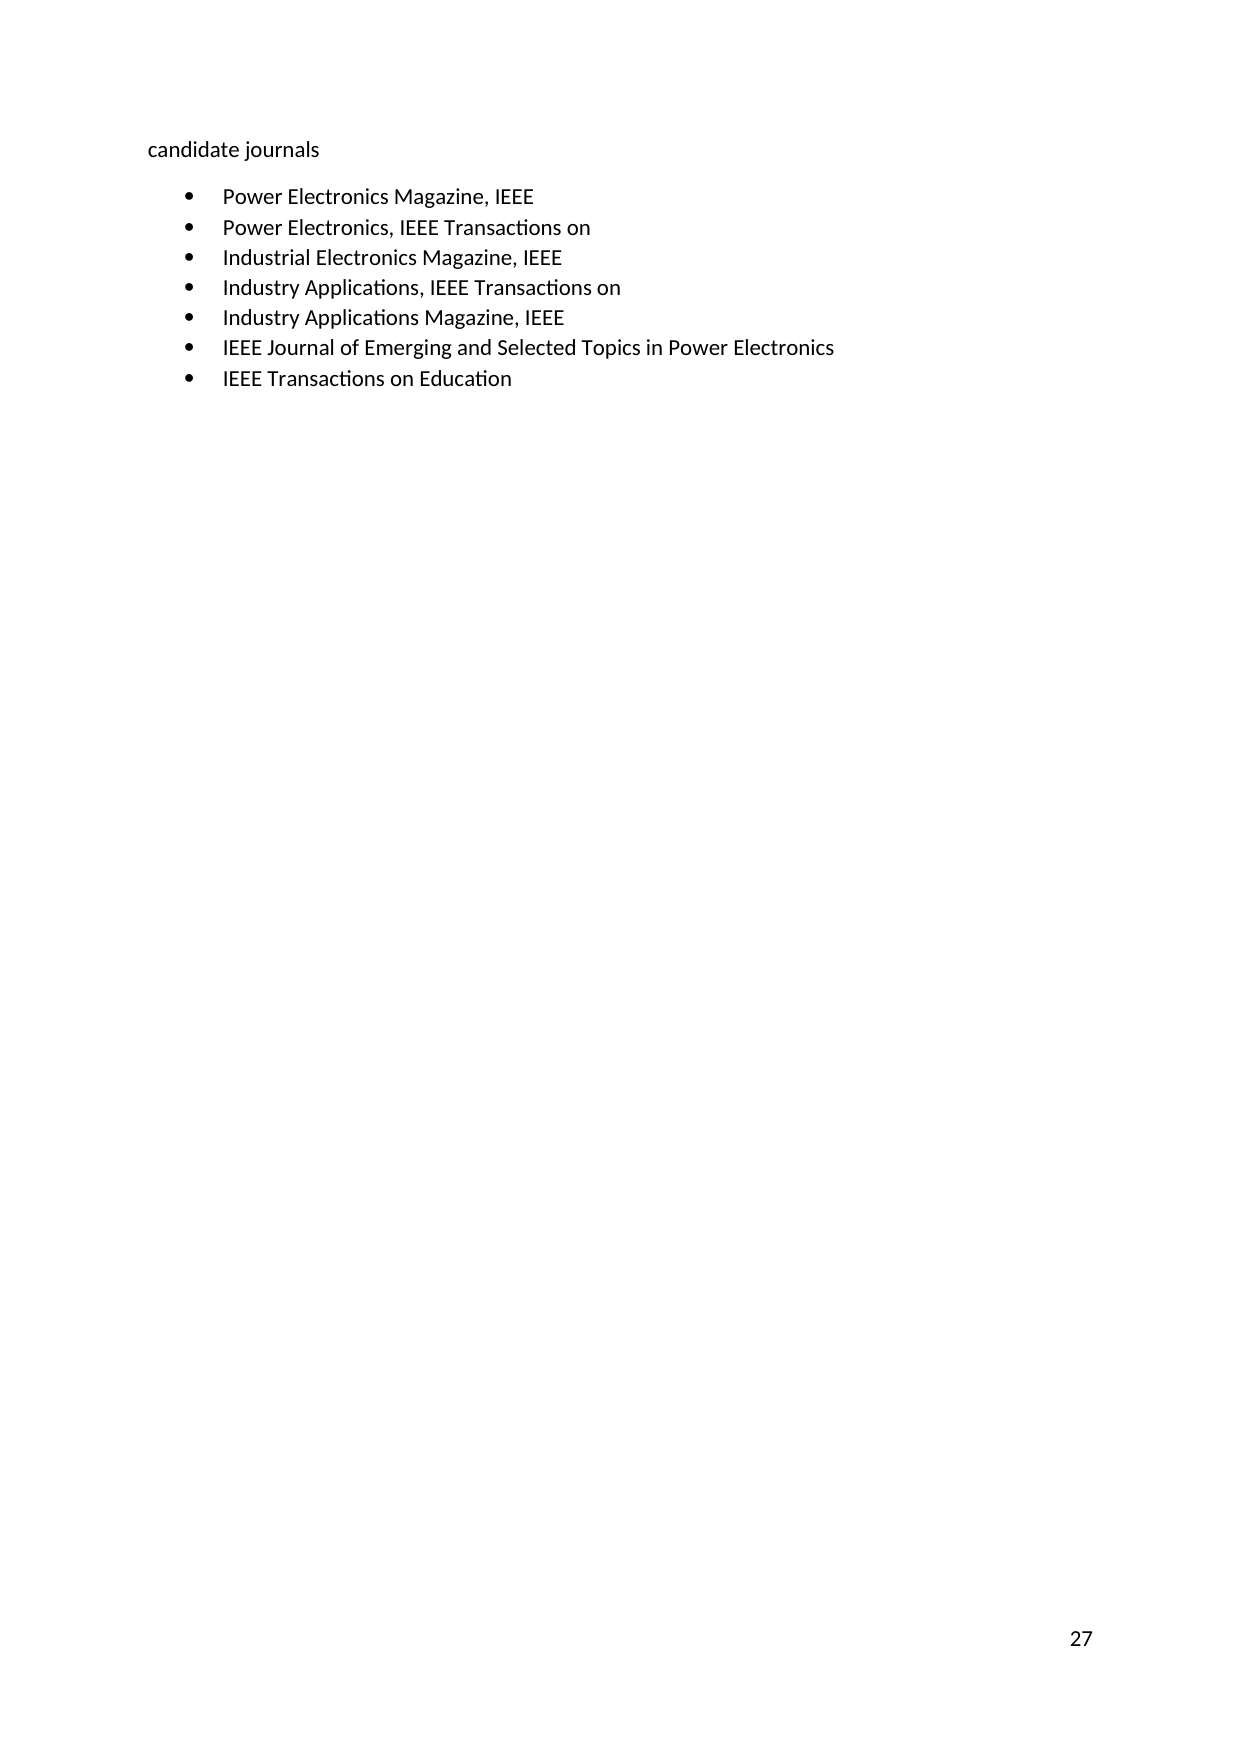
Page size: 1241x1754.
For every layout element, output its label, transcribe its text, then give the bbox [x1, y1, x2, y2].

list Power Electronics Magazine, IEEE [185, 182, 1093, 210]
list Industrial Electronics Magazine, IEEE [185, 243, 1093, 271]
list IEEE Transactions on Education [185, 364, 1093, 392]
list Power Electronics, IEEE Transactions on [185, 213, 1093, 241]
list Industry Applications, IEEE Transactions on [185, 273, 1093, 301]
text candidate journals [148, 136, 1093, 163]
list Industry Applications Magazine, IEEE [185, 303, 1093, 331]
list IEEE Journal of Emerging and Selected Topics in Power Electronics [185, 333, 1093, 361]
